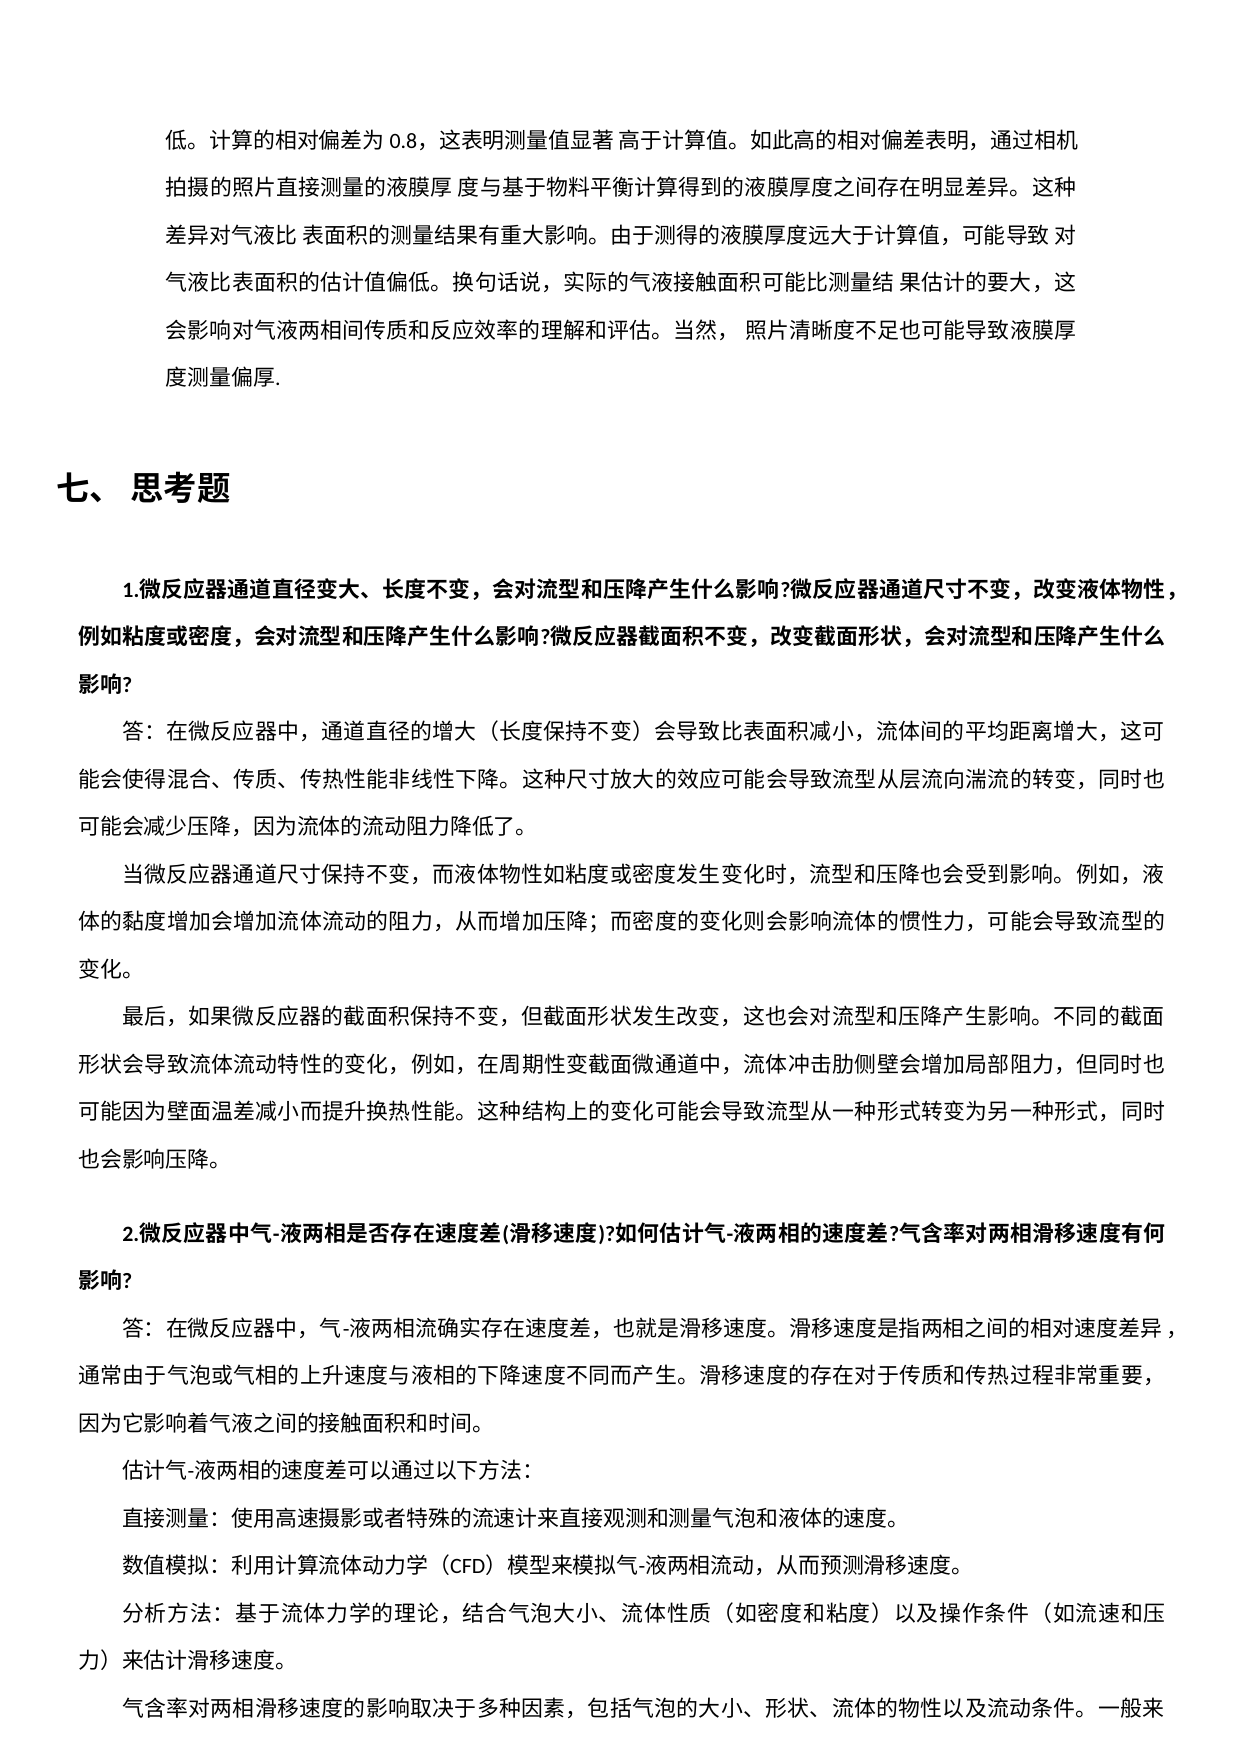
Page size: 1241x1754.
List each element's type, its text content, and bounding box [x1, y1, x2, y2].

text 估计气-液两相的速度差可以通过以下方法： [78, 1453, 1166, 1485]
text 答：在微反应器中，气-液两相流确实存在速度差，也就是滑移速度。滑移速度是指两相之间的相对速度差异，通常由于气泡或气相的上升速度与液相的下降速度不同而产生。滑移速度的存在对于传质和传热过程非常重要，因为它影响着气液之间的接触面积和时间。 [78, 1311, 1166, 1437]
text 1.微反应器通道直径变大、长度不变，会对流型和压降产生什么影响?微反应器通道尺寸不变，改变液体物性，例如粘度或密度，会对流型和压降产生什么影响?微反应器截面积不变，改变截面形状，会对流型和压降产生什么影响? [78, 572, 1166, 698]
text 数值模拟：利用计算流体动力学（CFD）模型来模拟气-液两相流动，从而预测滑移速度。 [78, 1548, 1166, 1580]
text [166, 123, 1079, 392]
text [78, 1691, 1166, 1722]
text 答：在微反应器中，通道直径的增大（长度保持不变）会导致比表面积减小，流体间的平均距离增大，这可能会使得混合、传质、传热性能非线性下降。这种尺寸放大的效应可能会导致流型从层流向湍流的转变，同时也可能会减少压降，因为流体的流动阻力降低了。 [78, 714, 1166, 841]
text 最后，如果微反应器的截面积保持不变，但截面形状发生改变，这也会对流型和压降产生影响。不同的截面形状会导致流体流动特性的变化，例如，在周期性变截面微通道中，流体冲击肋侧壁会增加局部阻力，但同时也可能因为壁面温差减小而提升换热性能。这种结构上的变化可能会导致流型从一种形式转变为另一种形式，同时也会影响压降。 [78, 999, 1166, 1173]
text 2.微反应器中气-液两相是否存在速度差(滑移速度)?如何估计气-液两相的速度差?气含率对两相滑移速度有何影响? [78, 1216, 1166, 1295]
text 分析方法：基于流体力学的理论，结合气泡大小、流体性质（如密度和粘度）以及操作条件（如流速和压力）来估计滑移速度。 [78, 1596, 1166, 1675]
text 当微反应器通道尺寸保持不变，而液体物性如粘度或密度发生变化时，流型和压降也会受到影响。例如，液体的黏度增加会增加流体流动的阻力，从而增加压降；而密度的变化则会影响流体的惯性力，可能会导致流型的变化。 [78, 857, 1166, 983]
subtitle 七、 思考题 [56, 462, 1188, 510]
text 直接测量：使用高速摄影或者特殊的流速计来直接观测和测量气泡和液体的速度。 [78, 1501, 1166, 1532]
